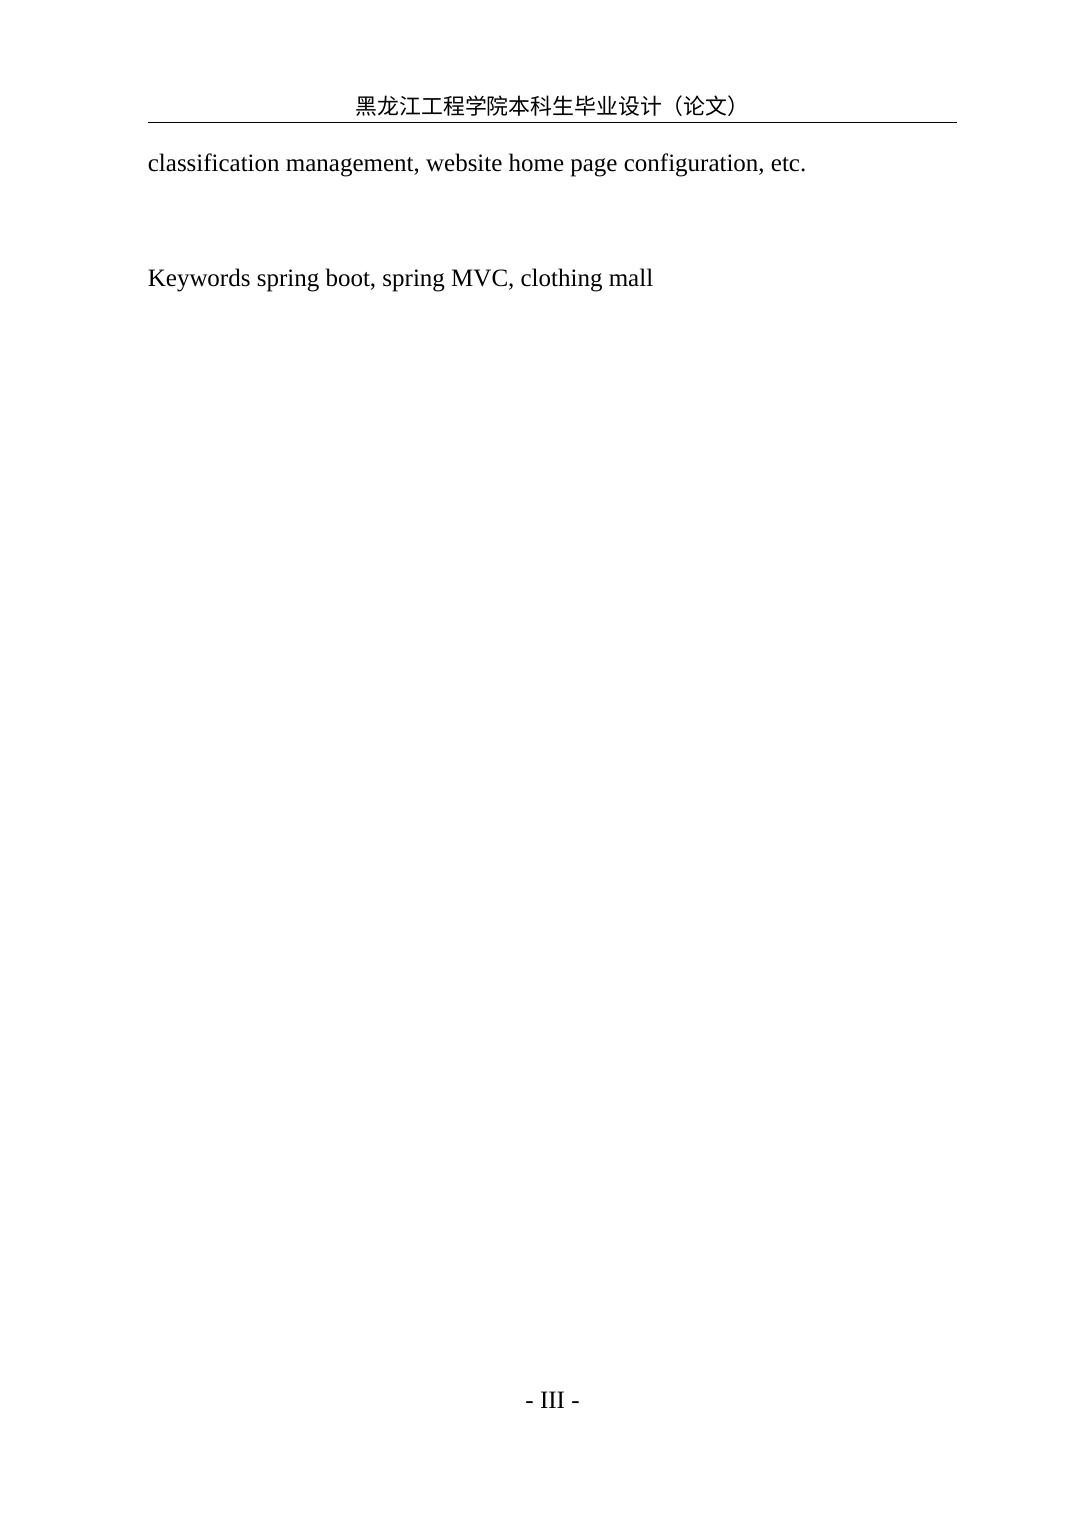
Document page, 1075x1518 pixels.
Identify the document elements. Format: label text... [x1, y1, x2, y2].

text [148, 148, 957, 176]
text Keywords spring boot, spring MVC, clothing mall [148, 263, 957, 291]
